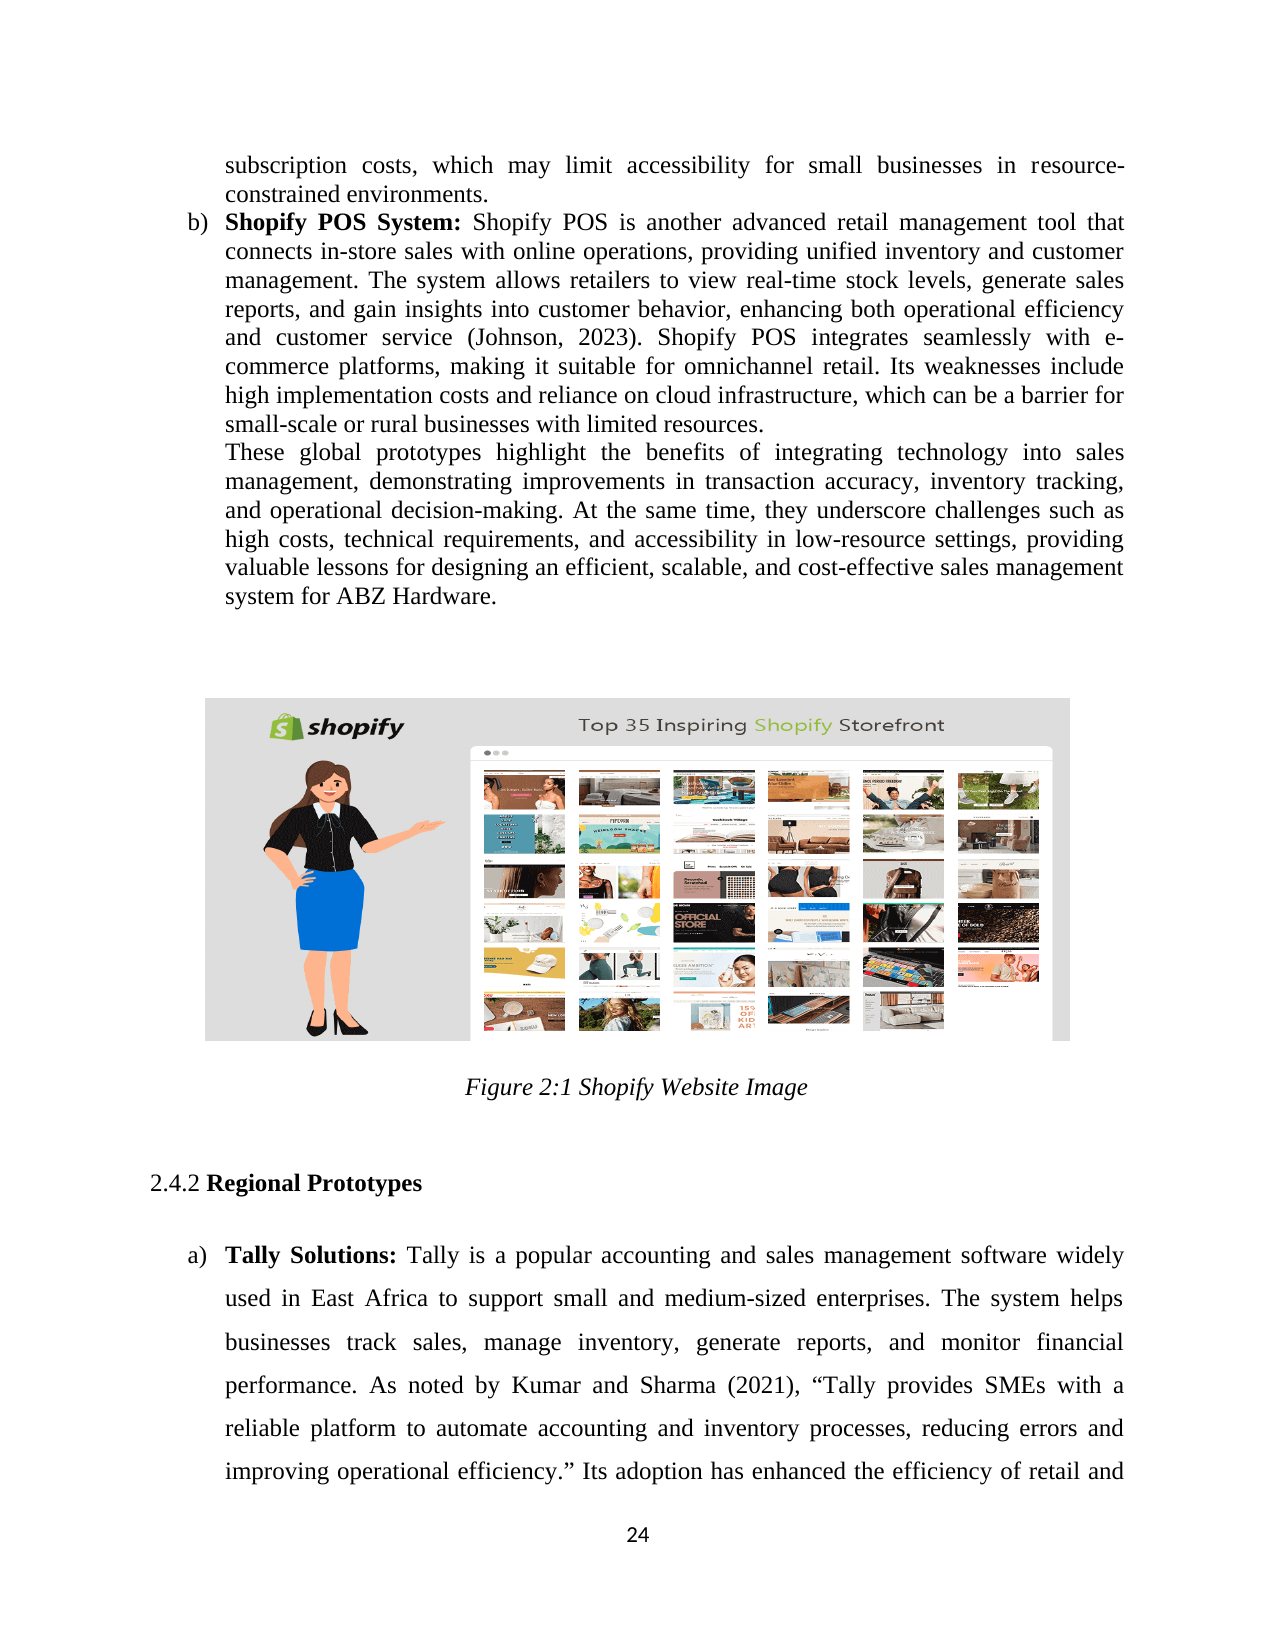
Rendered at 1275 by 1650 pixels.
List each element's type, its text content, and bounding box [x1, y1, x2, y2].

list Shopify POS System: Shopify POS is another advanced retail management tool that connects in-store sales with online operations, providing unified inventory and customer management. The system allows retailers to view real-time stock levels, generate sales reports, and gain insights into customer behavior, enhancing both operational efficiency and customer service (Johnson, 2023). Shopify POS integrates seamlessly with e-commerce platforms, making it suitable for omnichannel retail. Its weaknesses include high implementation costs and reliance on cloud infrastructure, which can be a barrier for small-scale or rural businesses with limited resources. [187, 207, 1125, 437]
picture [205, 698, 1070, 1041]
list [187, 1240, 1125, 1485]
subtitle Regional Prototypes [150, 1168, 1125, 1197]
list These global prototypes highlight the benefits of integrating technology into sales management, demonstrating improvements in transaction accuracy, inventory tracking, and operational decision-making. At the same time, they underscore challenges such as high costs, technical requirements, and accessibility in low-resource settings, providing valuable lessons for designing an efficient, scalable, and cost-effective sales management system for ABZ Hardware. [225, 437, 1125, 610]
text Figure 2:1 Shopify Website Image [150, 1072, 1125, 1100]
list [187, 150, 1125, 207]
